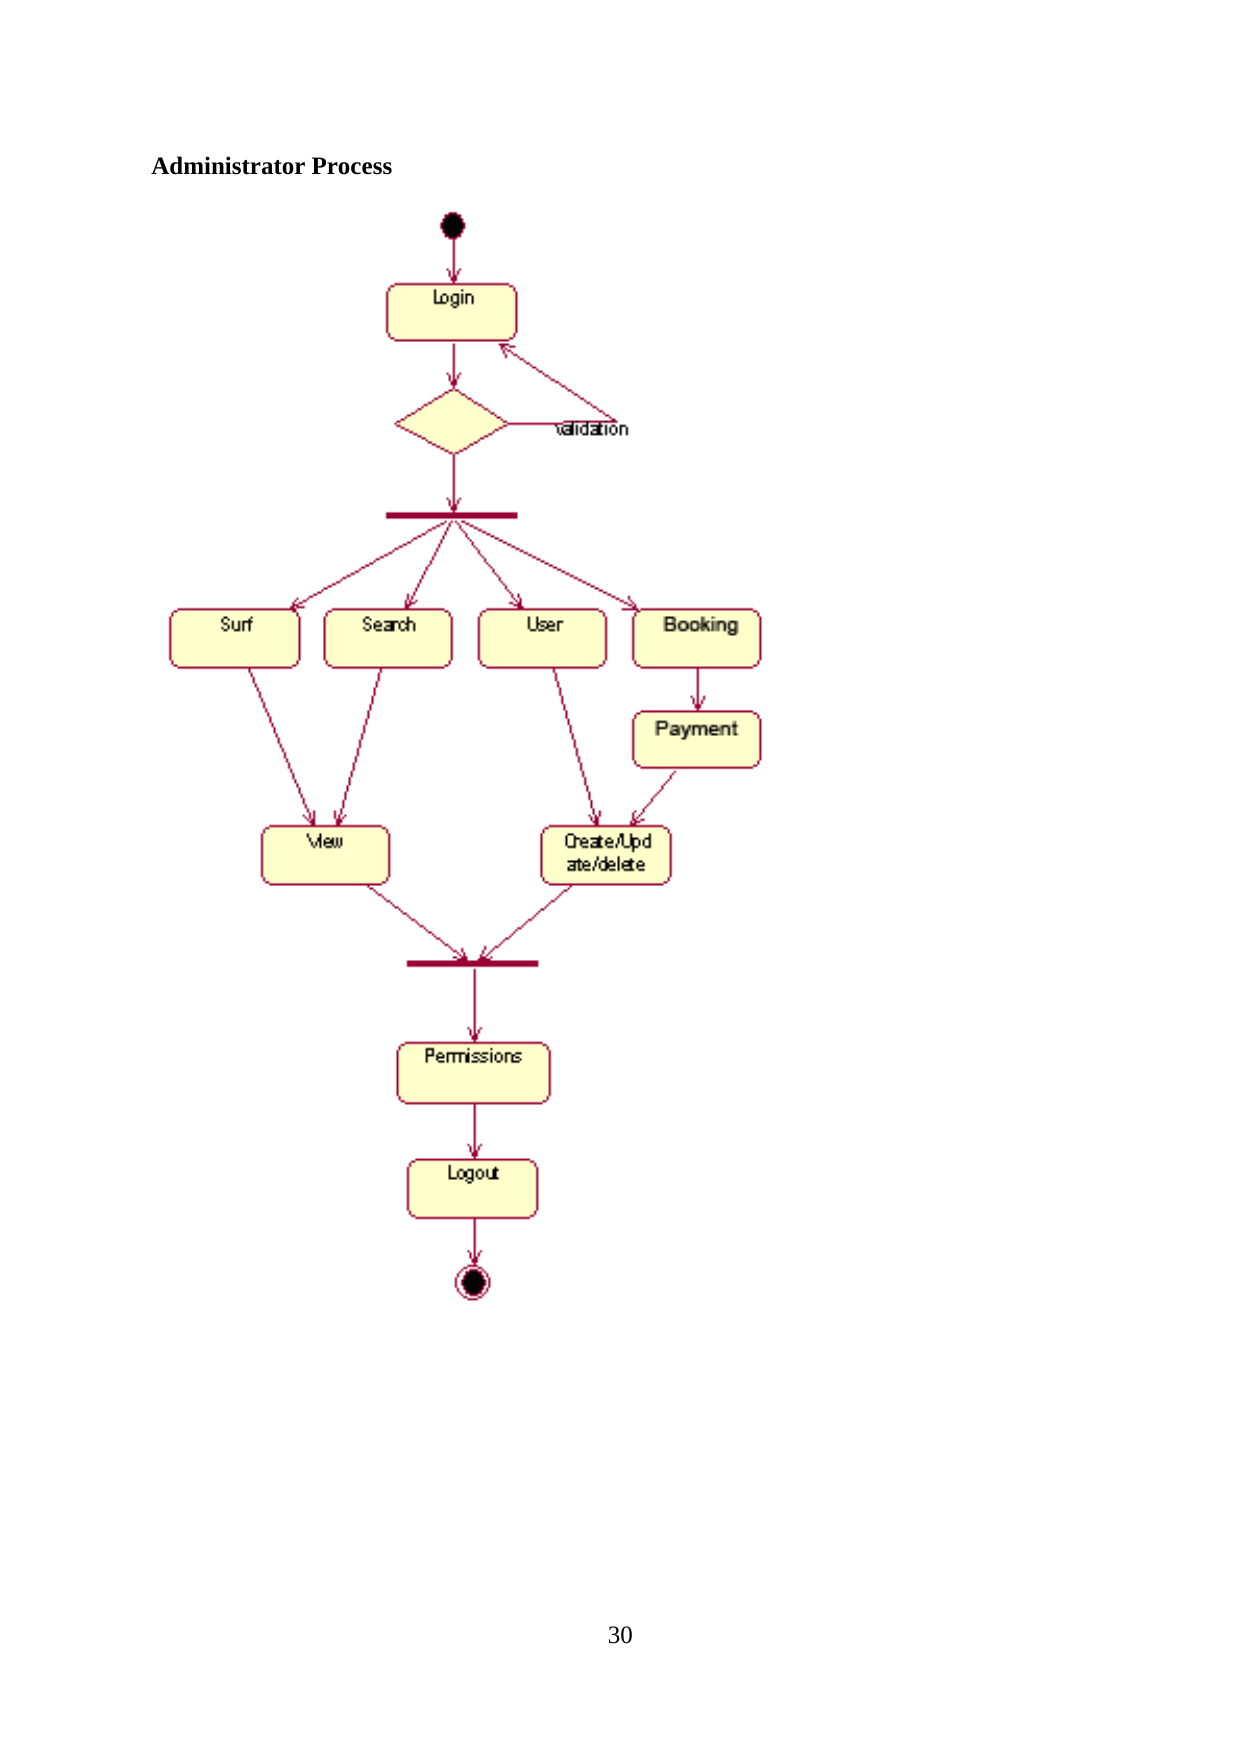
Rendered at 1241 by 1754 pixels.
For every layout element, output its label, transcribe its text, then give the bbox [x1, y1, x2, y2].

text Administrator Process [151, 151, 1089, 180]
picture [151, 194, 885, 1305]
